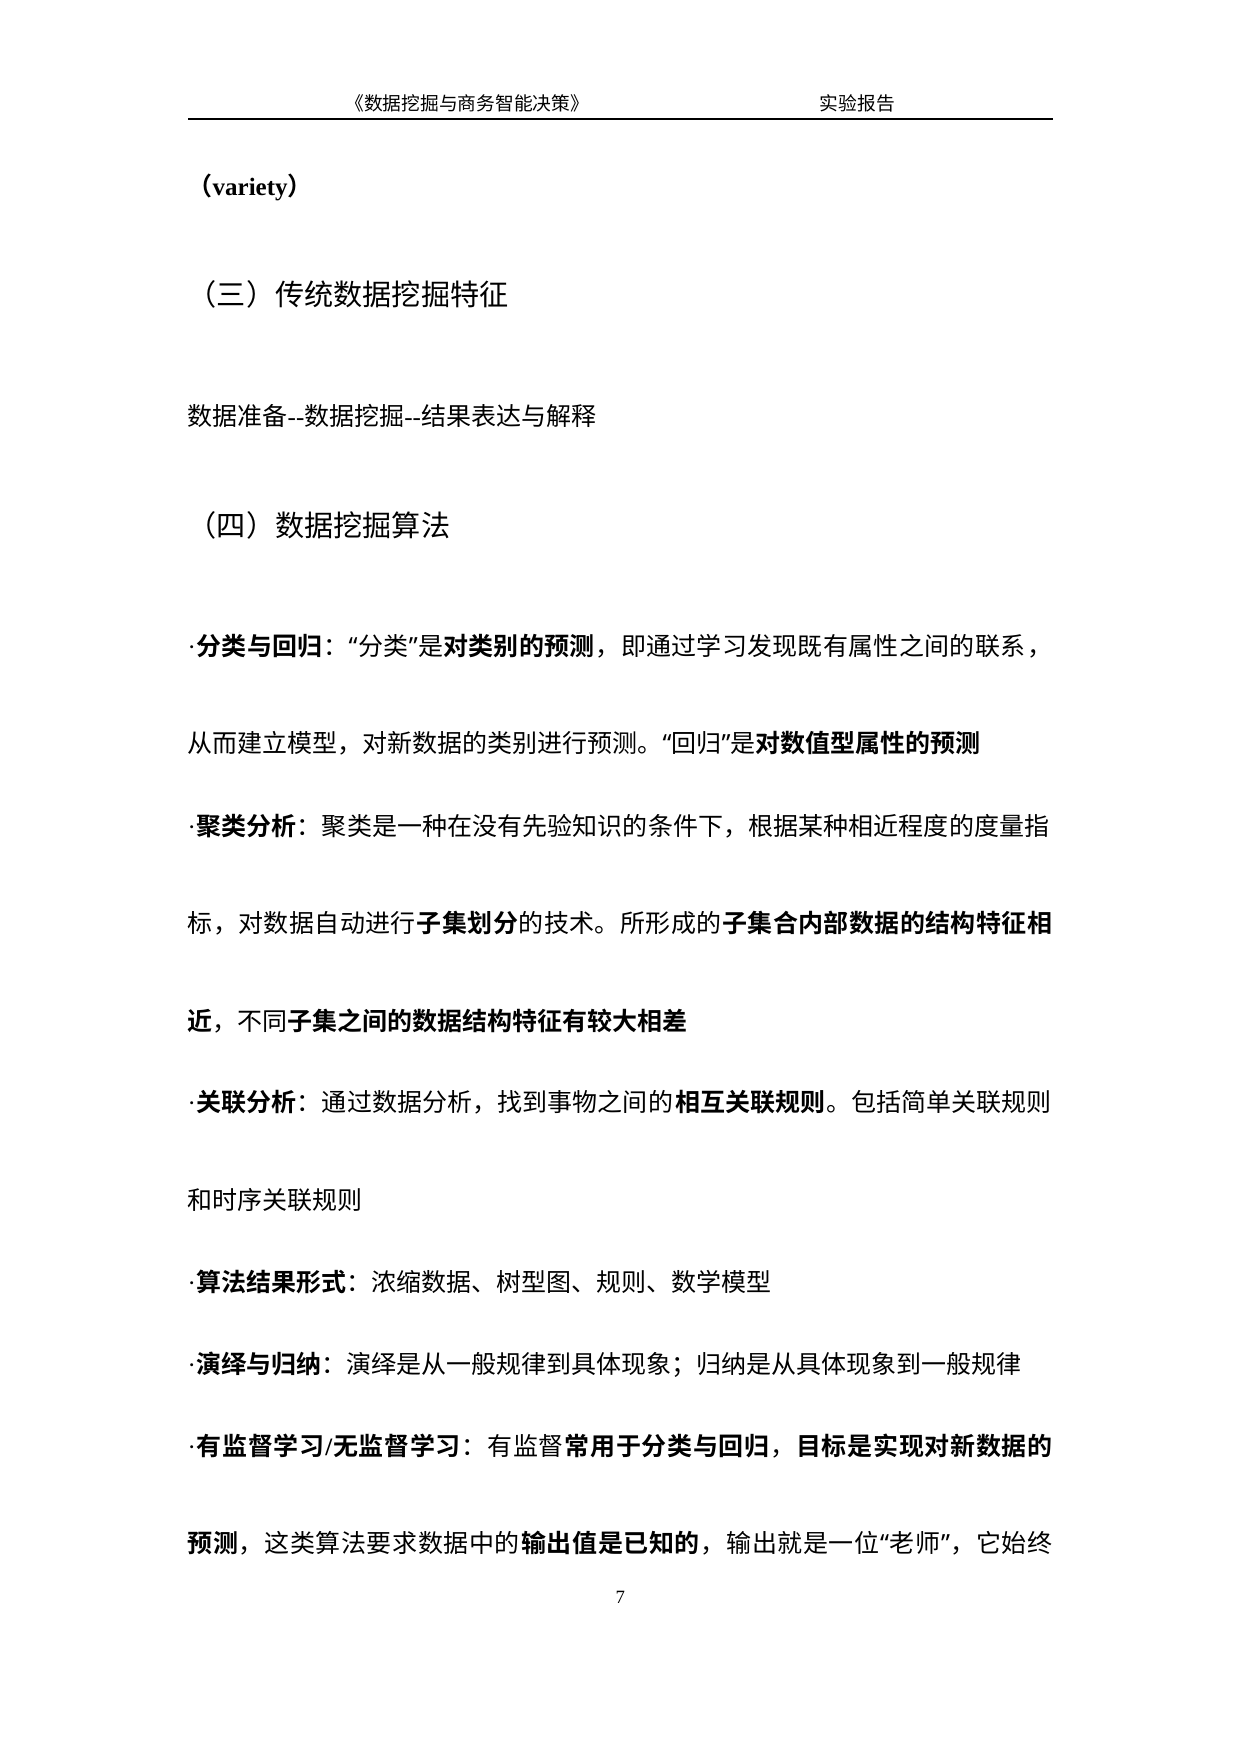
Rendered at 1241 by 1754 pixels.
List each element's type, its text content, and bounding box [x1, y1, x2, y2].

text ·演绎与归纳：演绎是从一般规律到具体现象；归纳是从具体现象到一般规律 [187, 1331, 1053, 1396]
text ·关联分析：通过数据分析，找到事物之间的相互关联规则。包括简单关联规则和时序关联规则 [187, 1070, 1053, 1232]
subtitle 传统数据挖掘特征 [187, 262, 1053, 327]
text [187, 153, 1053, 218]
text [187, 1413, 1053, 1576]
text ·分类与回归：“分类”是对类别的预测，即通过学习发现既有属性之间的联系，从而建立模型，对新数据的类别进行预测。“回归”是对数值型属性的预测 [187, 613, 1053, 776]
text 数据准备--数据挖掘--结果表达与解释 [187, 383, 1053, 448]
subtitle 数据挖掘算法 [187, 492, 1053, 557]
text ·算法结果形式：浓缩数据、树型图、规则、数学模型 [187, 1249, 1053, 1314]
text ·聚类分析：聚类是一种在没有先验知识的条件下，根据某种相近程度的度量指标，对数据自动进行子集划分的技术。所形成的子集合内部数据的结构特征相近，不同子集之间的数据结构特征有较大相差 [187, 793, 1053, 1053]
